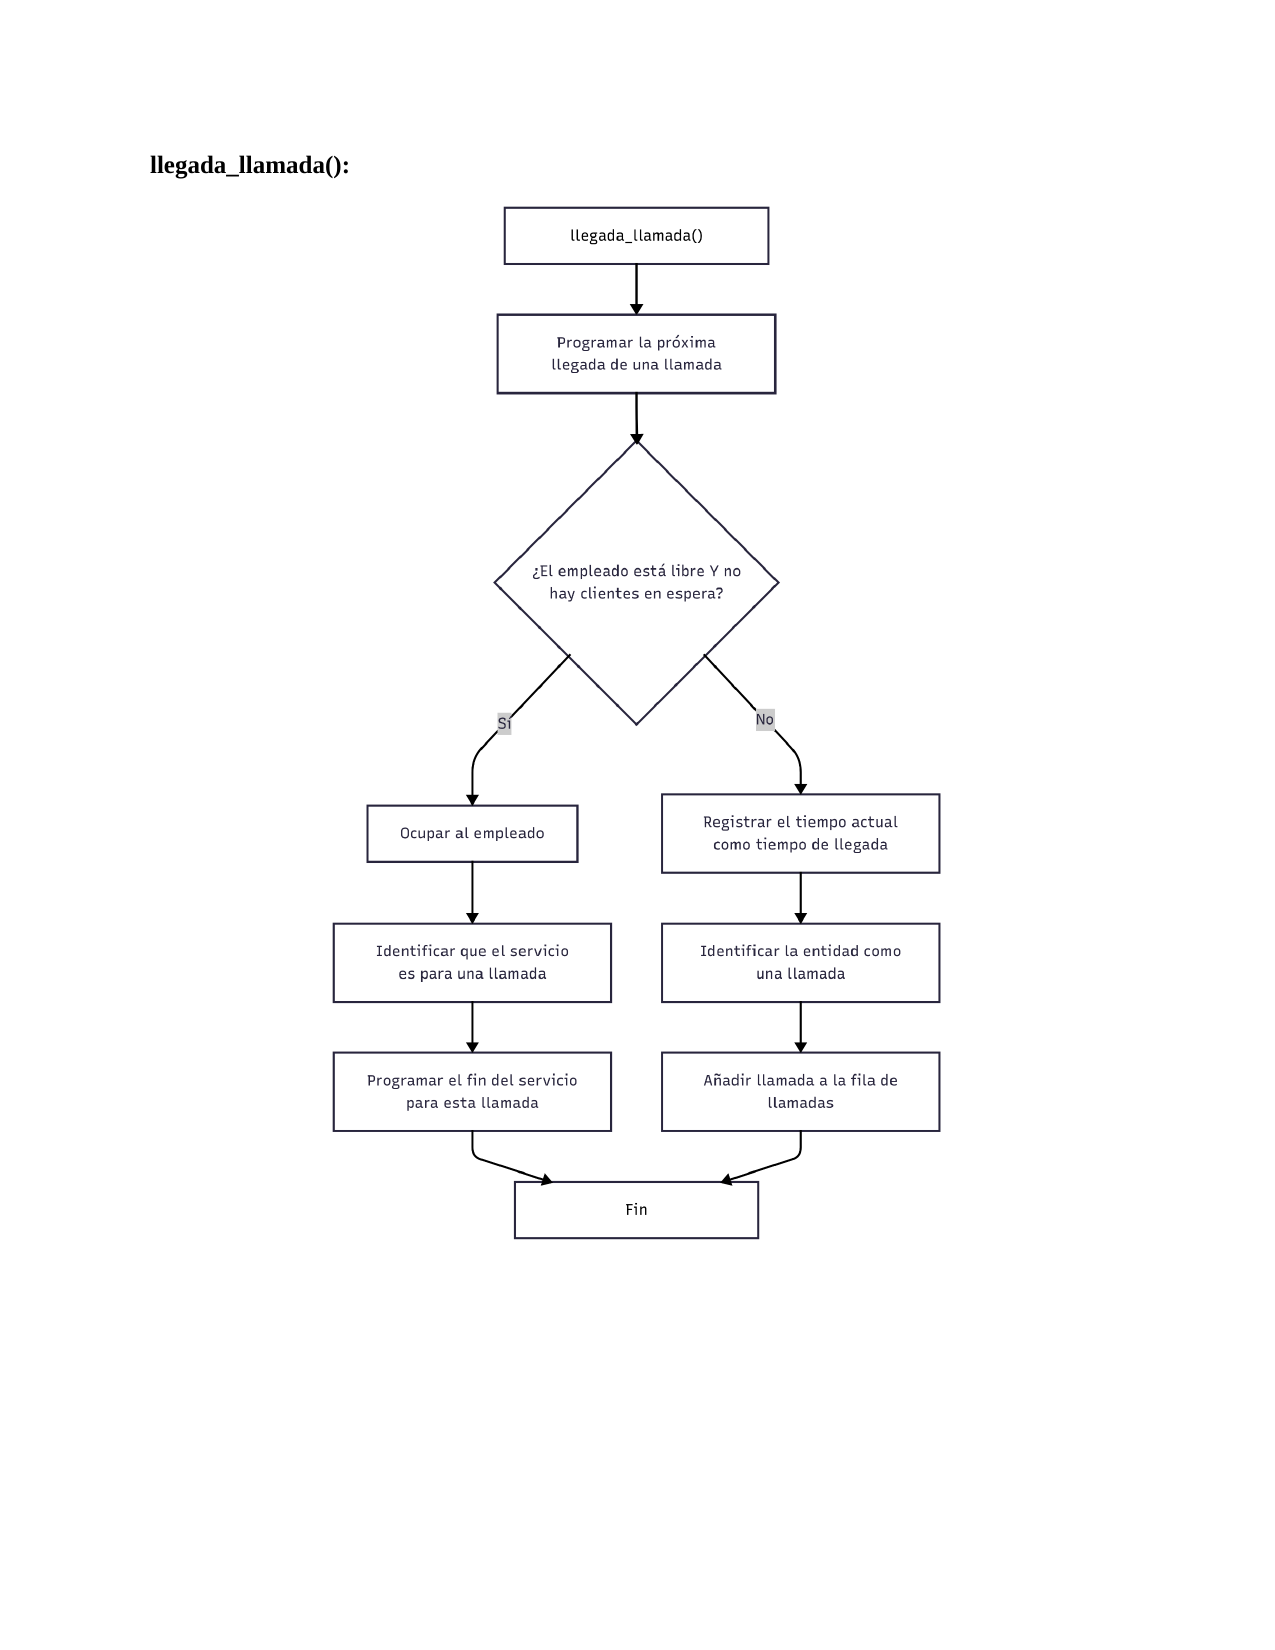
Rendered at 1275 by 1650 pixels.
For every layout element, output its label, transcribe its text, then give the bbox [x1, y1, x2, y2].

picture [325, 199, 950, 1250]
subtitle llegada_llamada(): [150, 150, 1125, 179]
